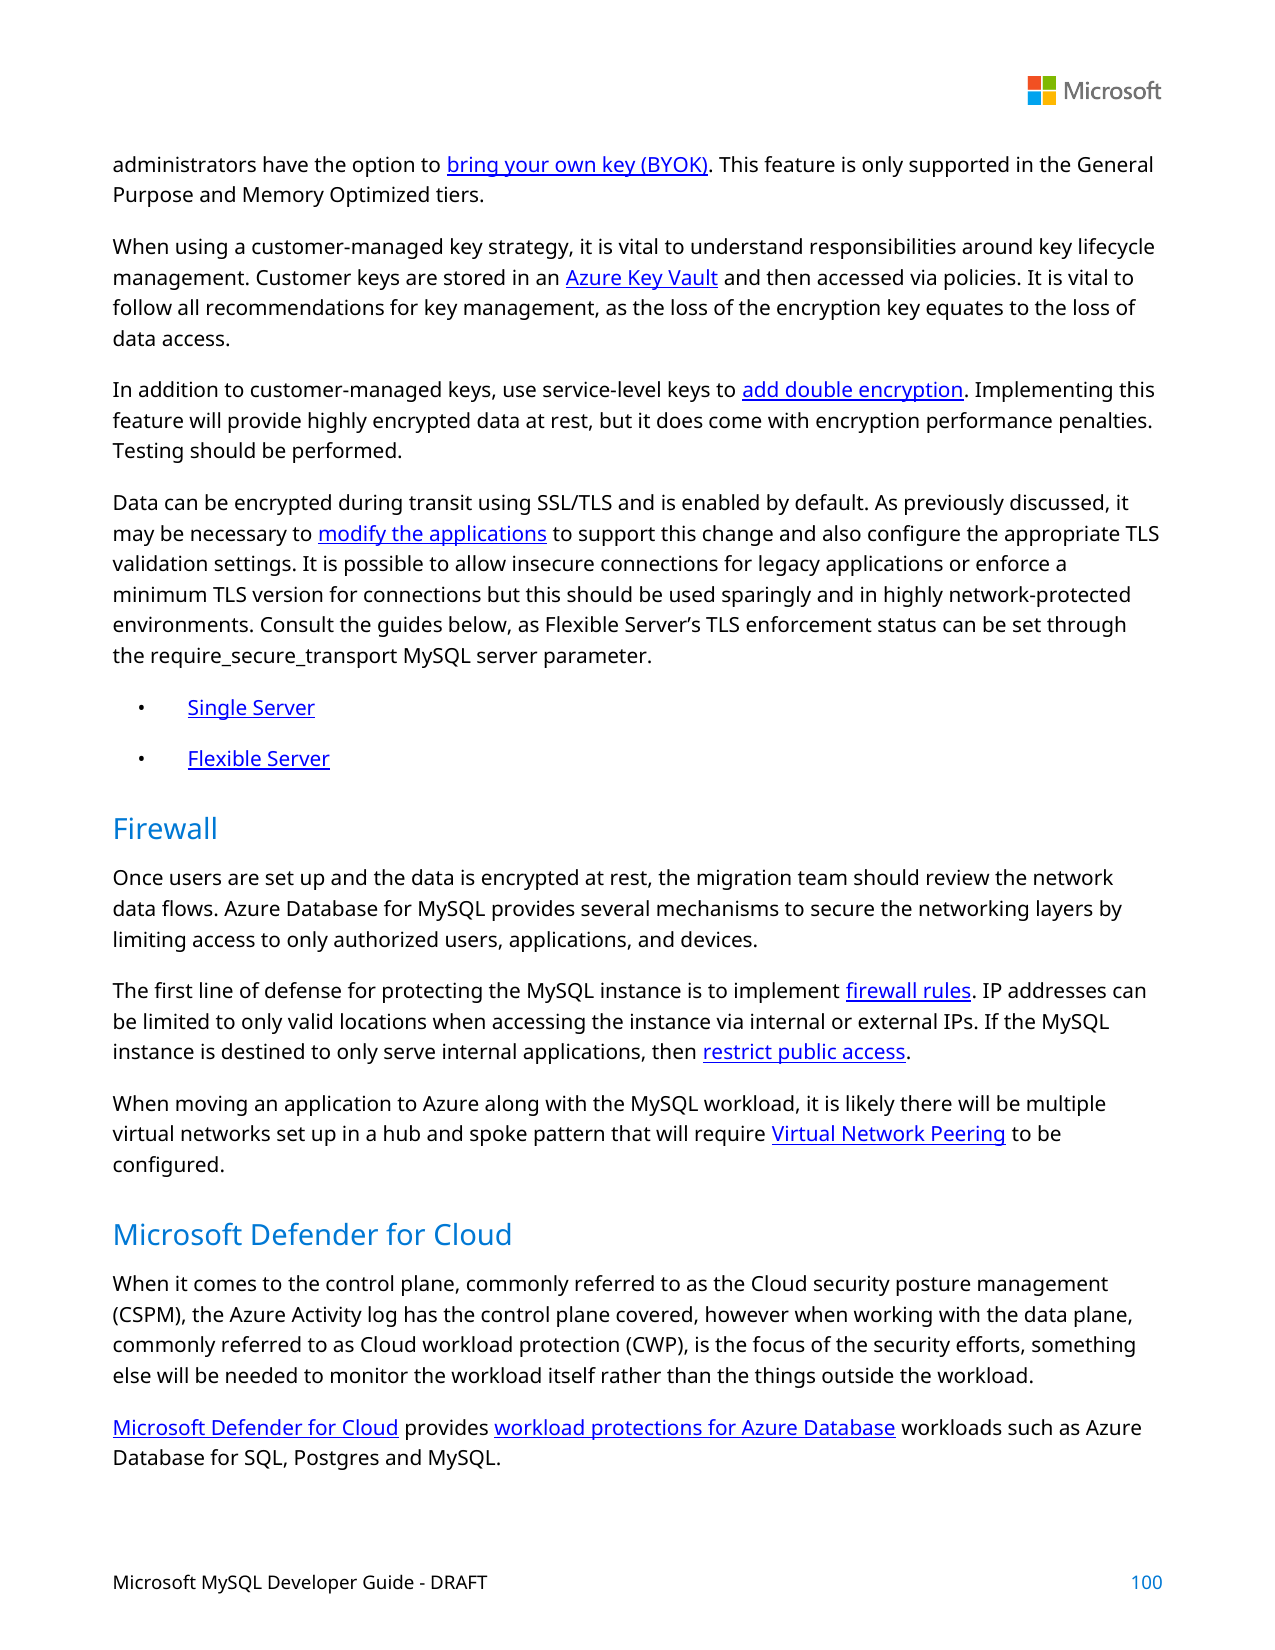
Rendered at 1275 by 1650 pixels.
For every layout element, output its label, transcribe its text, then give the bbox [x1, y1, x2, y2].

text Once users are set up and the data is encrypted at rest, the migration team should review the network data flows. Azure Database for MySQL provides several mechanisms to secure the networking layers by limiting access to only authorized users, applications, and devices. [112, 863, 1162, 953]
text When using a customer-managed key strategy, it is vital to understand responsibilities around key lifecycle management. Customer keys are stored in an Azure Key Vault and then accessed via policies. It is vital to follow all recommendations for key management, as the loss of the encryption key equates to the loss of data access. [112, 232, 1162, 352]
list Single Server [137, 693, 1162, 721]
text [112, 150, 1162, 209]
list Flexible Server [137, 744, 1162, 773]
text In addition to customer-managed keys, use service-level keys to add double encryption. Implementing this feature will provide highly encrypted data at rest, but it does come with encryption performance penalties. Testing should be performed. [112, 375, 1162, 465]
text When it comes to the control plane, commonly referred to as the Cloud security posture management (CSPM), the Azure Activity log has the control plane covered, however when working with the data plane, commonly referred to as Cloud workload protection (CWP), is the focus of the security efforts, something else will be needed to monitor the workload itself rather than the things outside the workload. [112, 1269, 1162, 1390]
picture [1026, 75, 1163, 107]
subtitle Firewall [112, 808, 1162, 848]
text When moving an application to Azure along with the MySQL workload, it is likely there will be multiple virtual networks set up in a hub and spoke pattern that will require Virtual Network Peering to be configured. [112, 1089, 1162, 1178]
text Microsoft Defender for Cloud provides workload protections for Azure Database workloads such as Azure Database for SQL, Postgres and MySQL. [112, 1413, 1162, 1472]
text The first line of defense for protecting the MySQL instance is to implement firewall rules. IP addresses can be limited to only valid locations when accessing the instance via internal or external IPs. If the MySQL instance is destined to only serve internal applications, then restrict public access. [112, 976, 1162, 1066]
subtitle Microsoft Defender for Cloud [112, 1214, 1162, 1254]
text Data can be encrypted during transit using SSL/TLS and is enabled by default. As previously discussed, it may be necessary to modify the applications to support this change and also configure the appropriate TLS validation settings. It is possible to allow insecure connections for legacy applications or enforce a minimum TLS version for connections but this should be used sparingly and in highly network-protected environments. Consult the guides below, as Flexible Server’s TLS enforcement status can be set through the require_secure_transport MySQL server parameter. [112, 488, 1162, 670]
